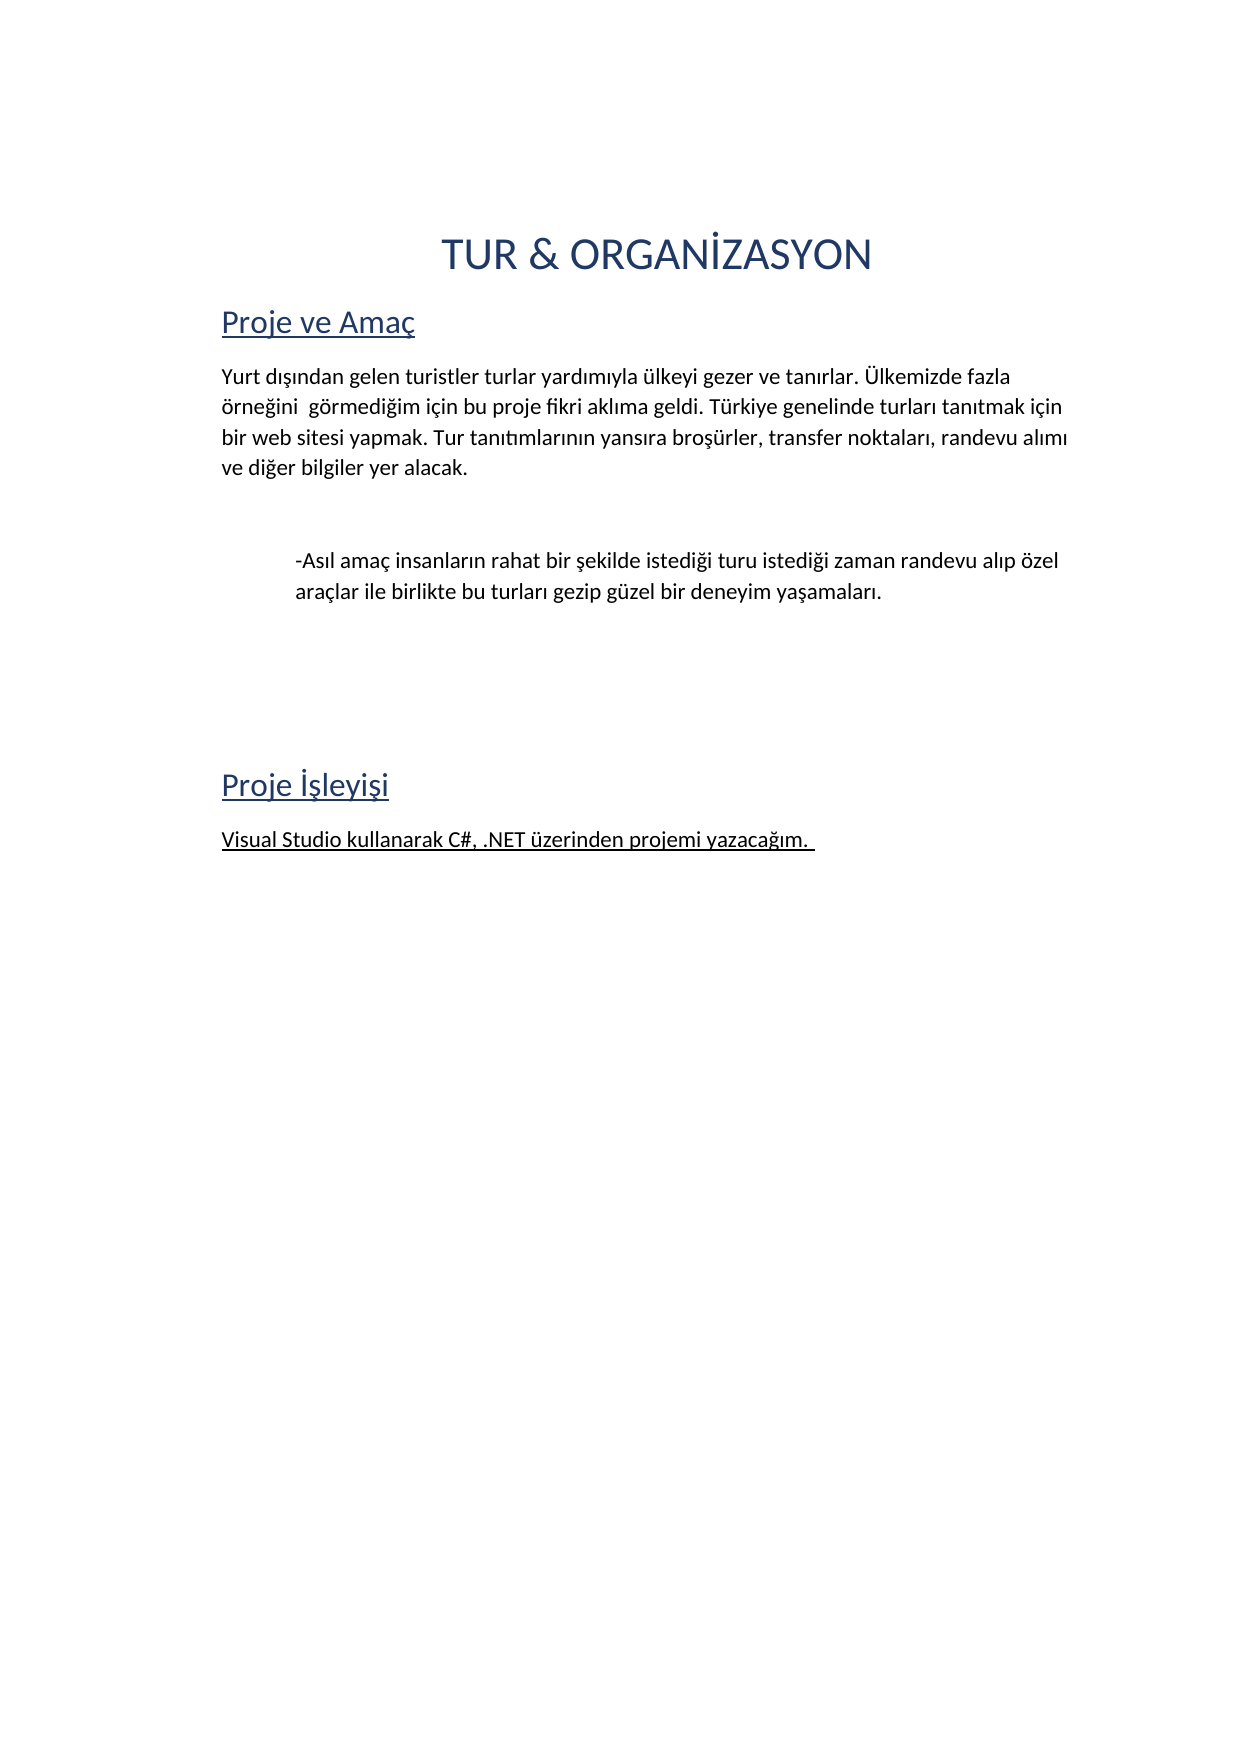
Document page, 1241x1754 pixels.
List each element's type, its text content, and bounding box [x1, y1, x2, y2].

text Proje İşleyişi [148, 764, 1093, 805]
text Yurt dışından gelen turistler turlar yardımıyla ülkeyi gezer ve tanırlar. Ülkemizde fazla örneğini görmediğim için bu proje fikri aklıma geldi. Türkiye genelinde turları tanıtmak için bir web sitesi yapmak. Tur tanıtımlarının yansıra broşürler, transfer noktaları, randevu alımı ve diğer bilgiler yer alacak. [221, 362, 1093, 481]
text -Asıl amaç insanların rahat bir şekilde istediği turu istediği zaman randevu alıp özel araçlar ile birlikte bu turları gezip güzel bir deneyim yaşamaları. [295, 547, 1093, 605]
text Visual Studio kullanarak C#, .NET üzerinden projemi yazacağım. [148, 825, 1093, 853]
text Proje ve Amaç [148, 302, 1093, 342]
text TUR & ORGANİZASYON [148, 224, 1093, 281]
